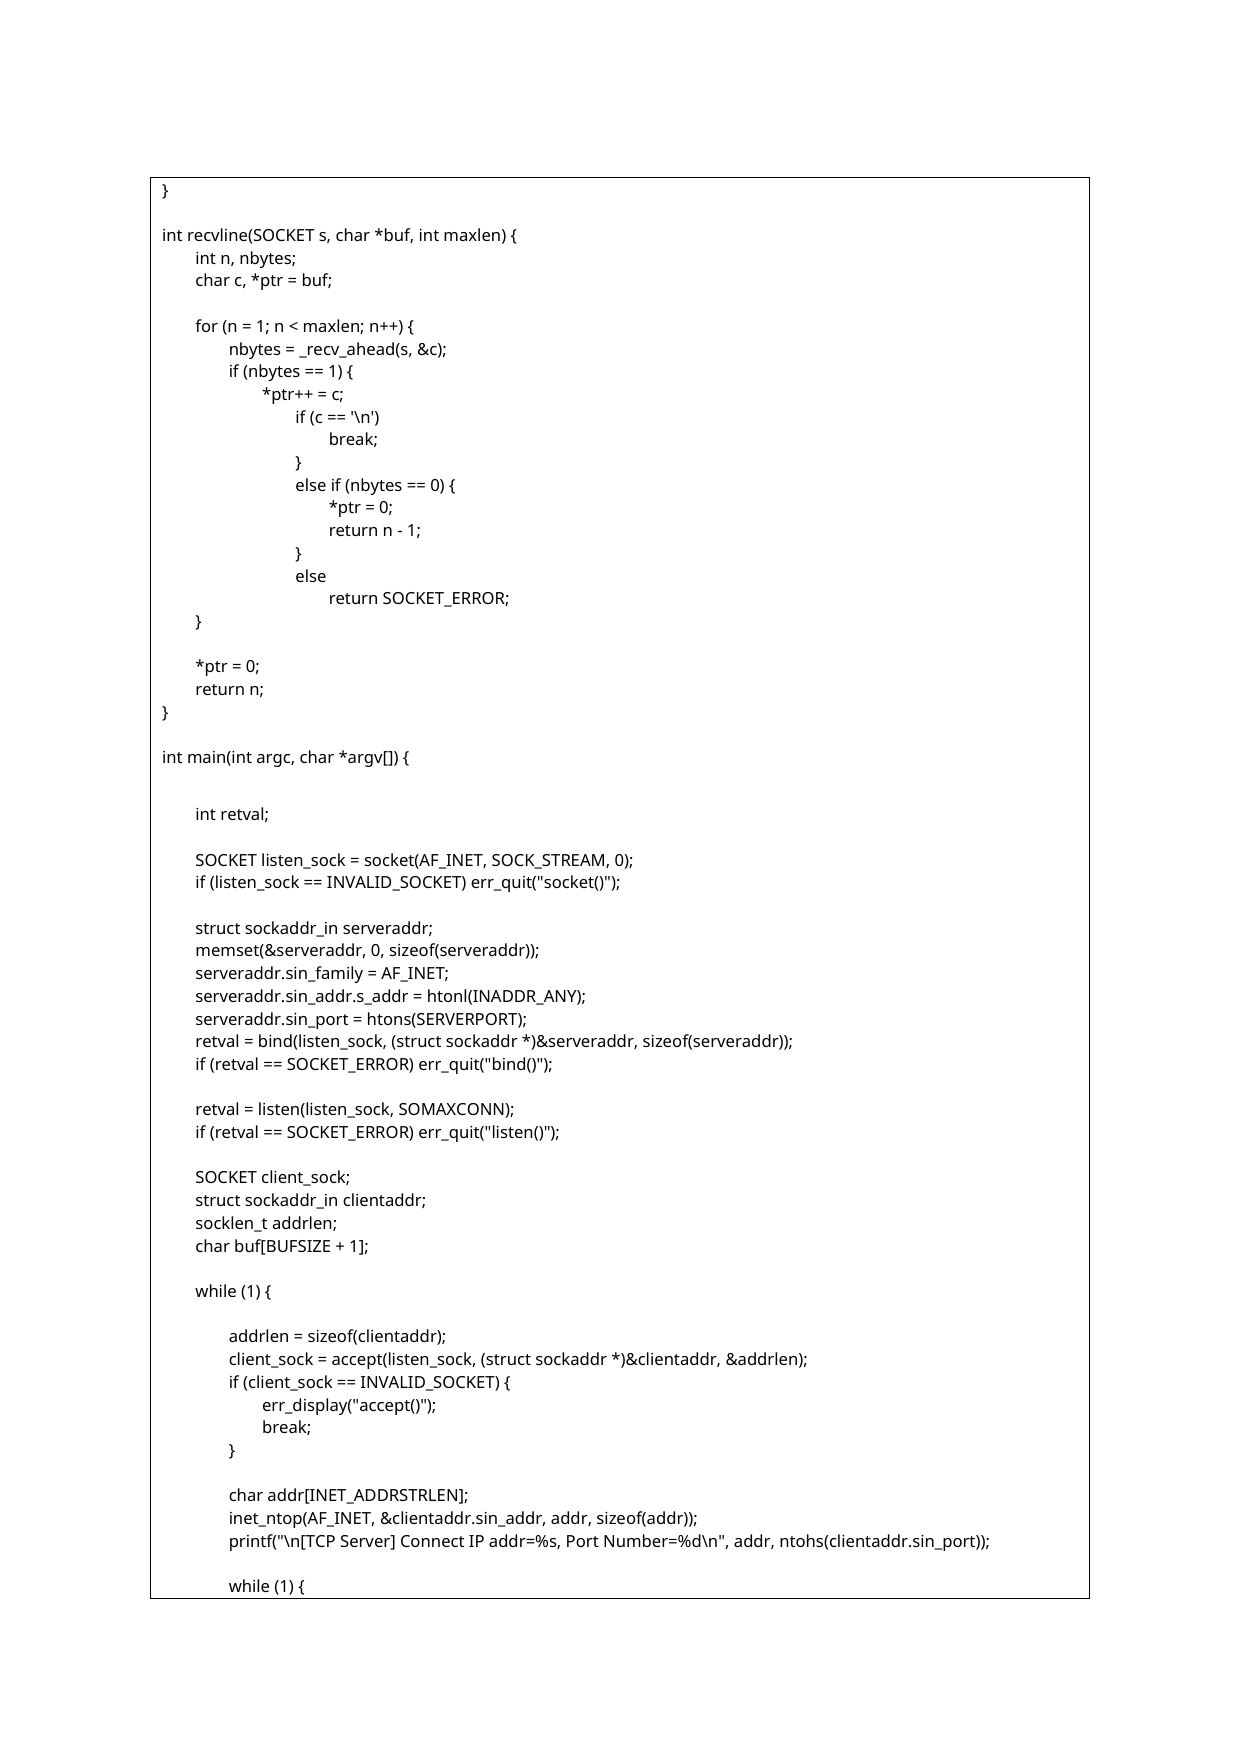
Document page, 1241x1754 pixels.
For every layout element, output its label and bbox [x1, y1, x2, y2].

table_header [151, 178, 1089, 1597]
